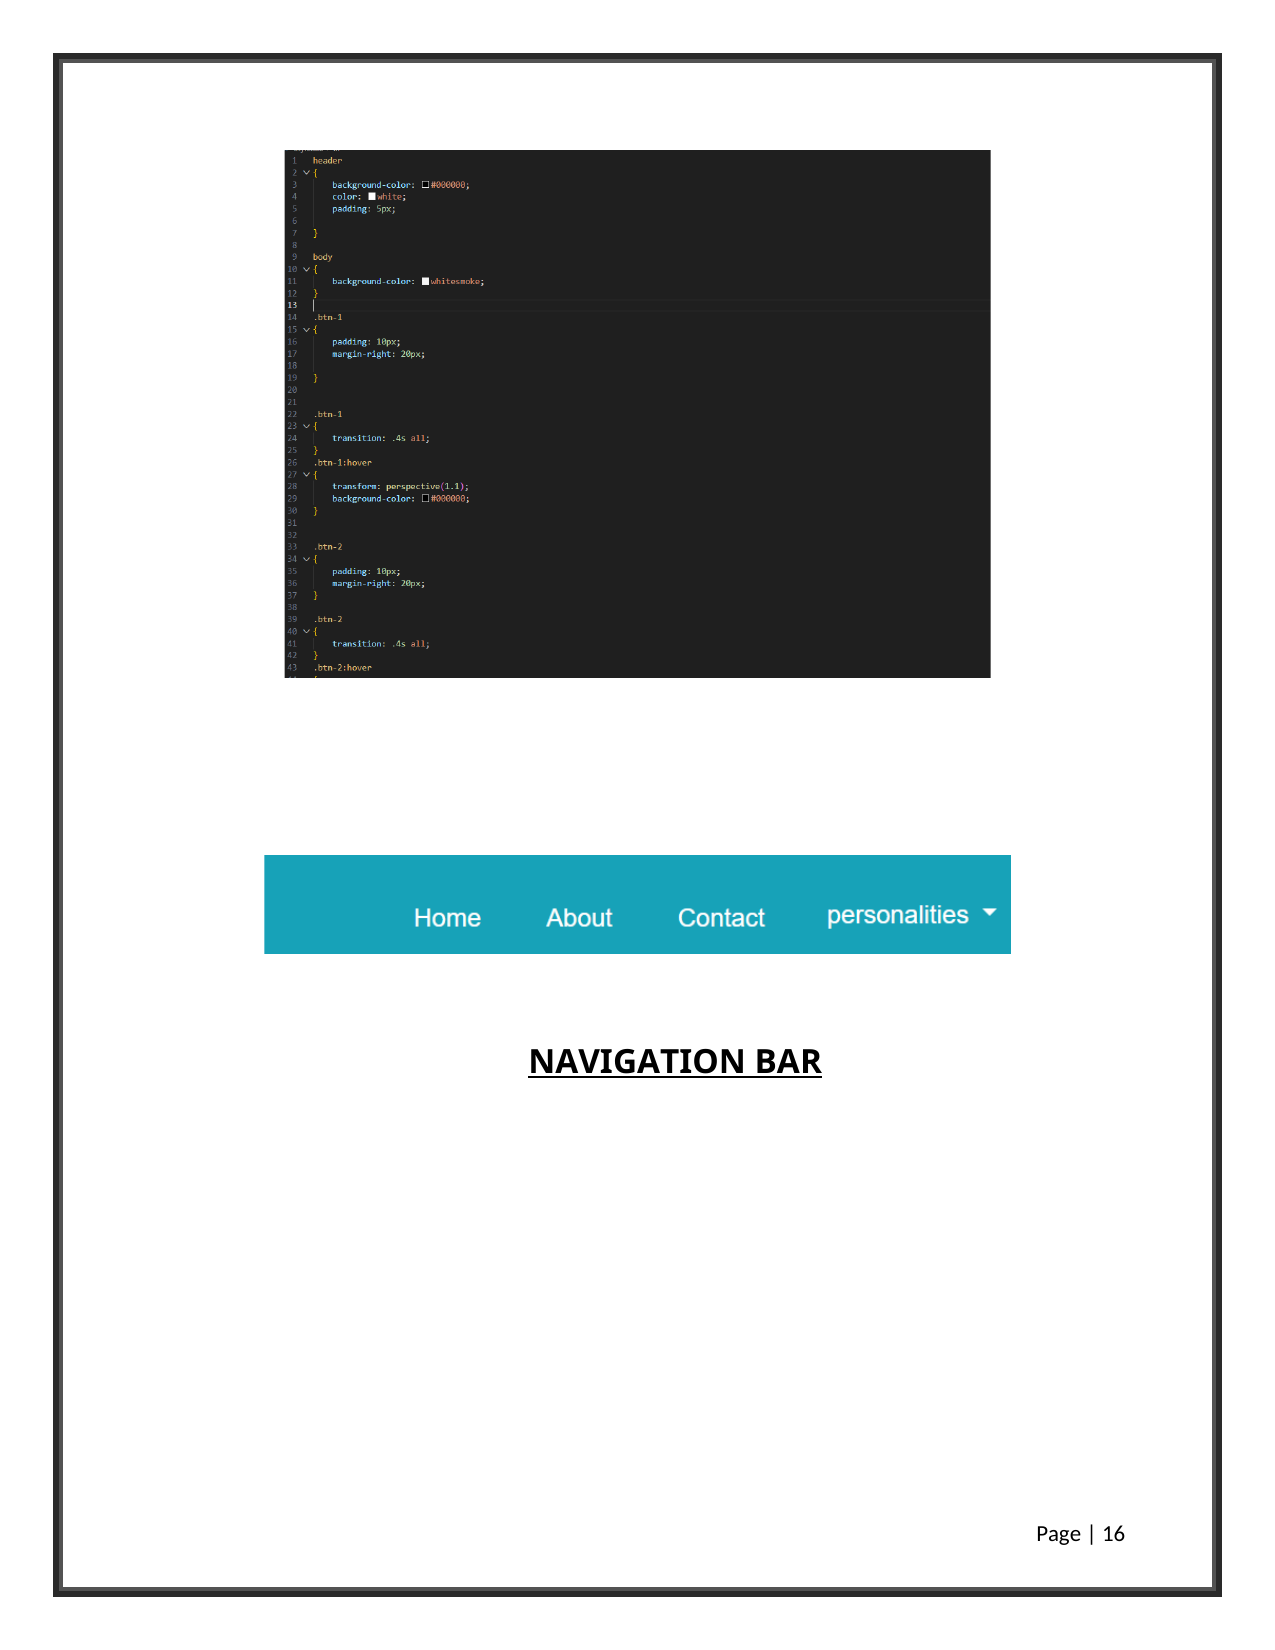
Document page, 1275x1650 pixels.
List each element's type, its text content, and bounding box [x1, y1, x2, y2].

picture [264, 855, 1011, 954]
text NAVIGATION BAR [150, 1038, 1125, 1083]
picture [284, 150, 991, 678]
